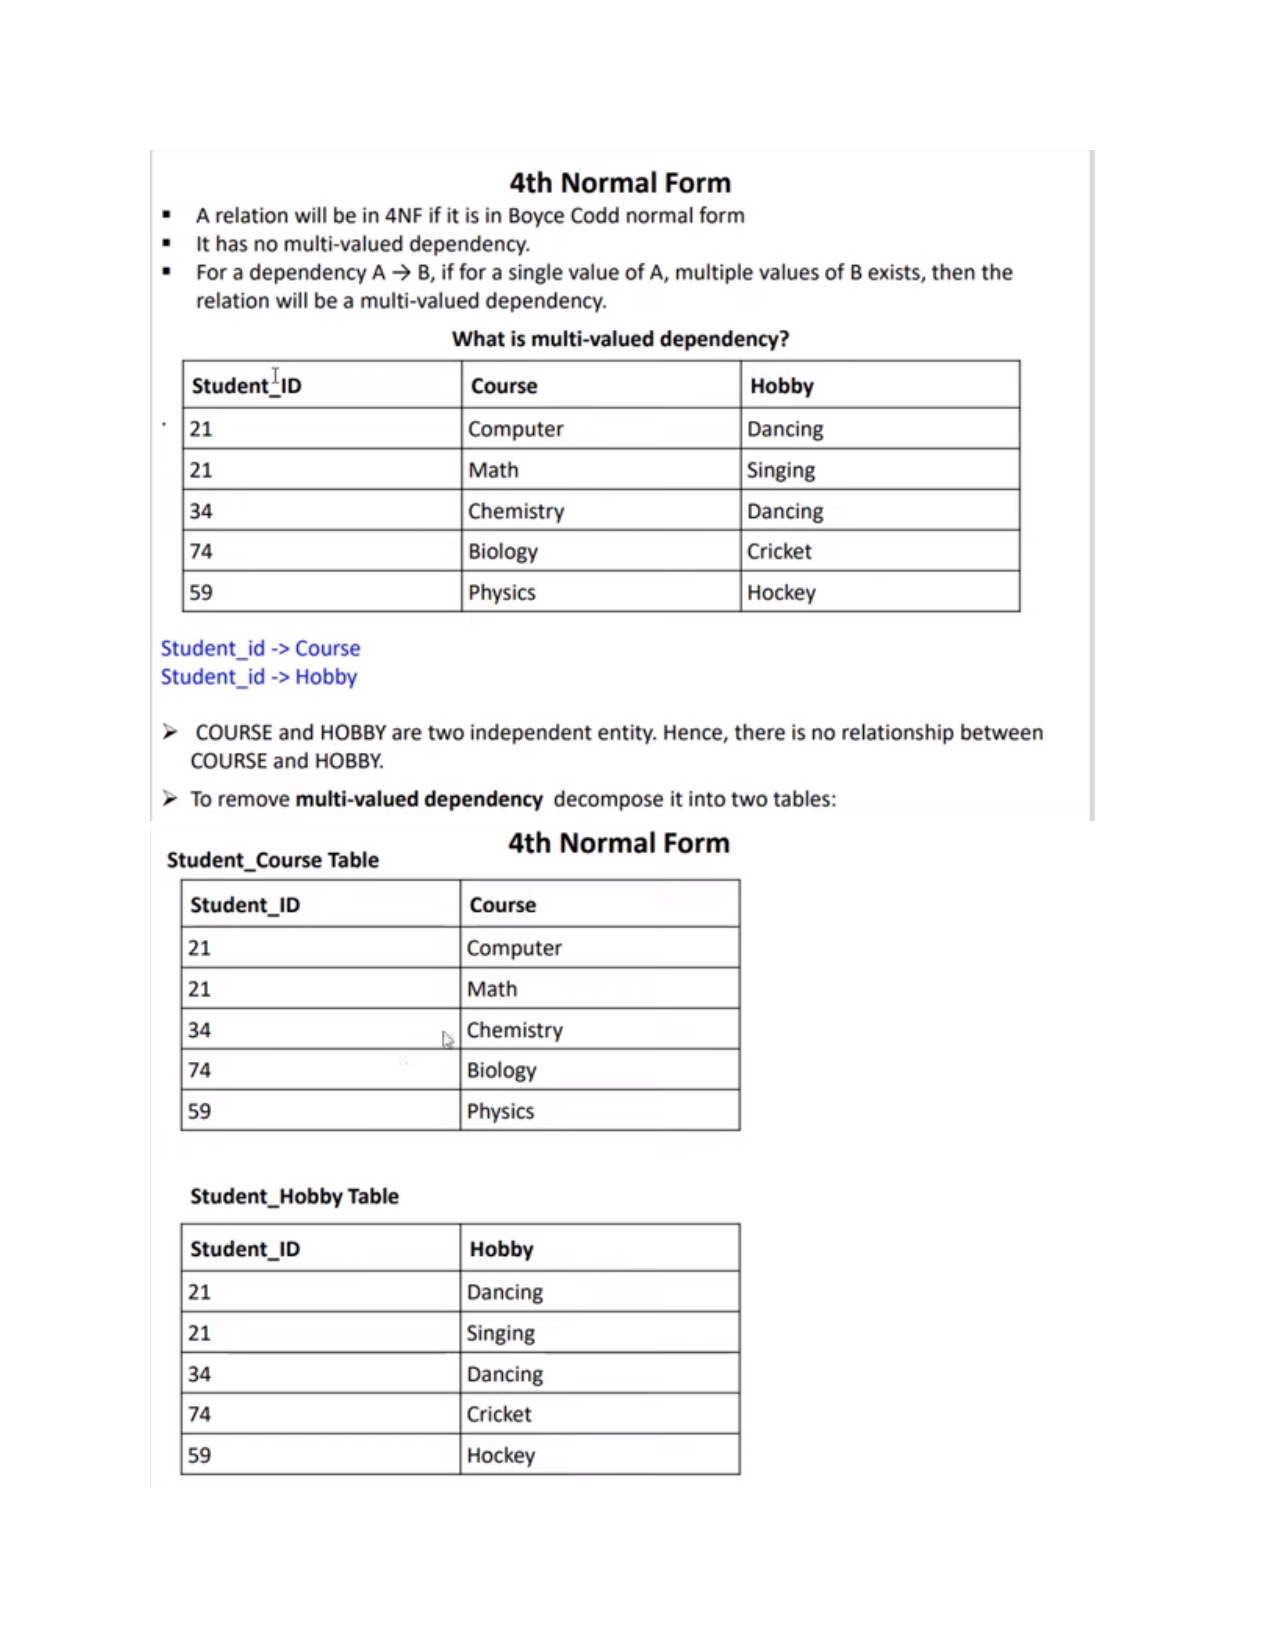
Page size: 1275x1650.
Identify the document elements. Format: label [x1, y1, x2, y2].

picture [150, 828, 818, 1488]
picture [150, 150, 1096, 821]
